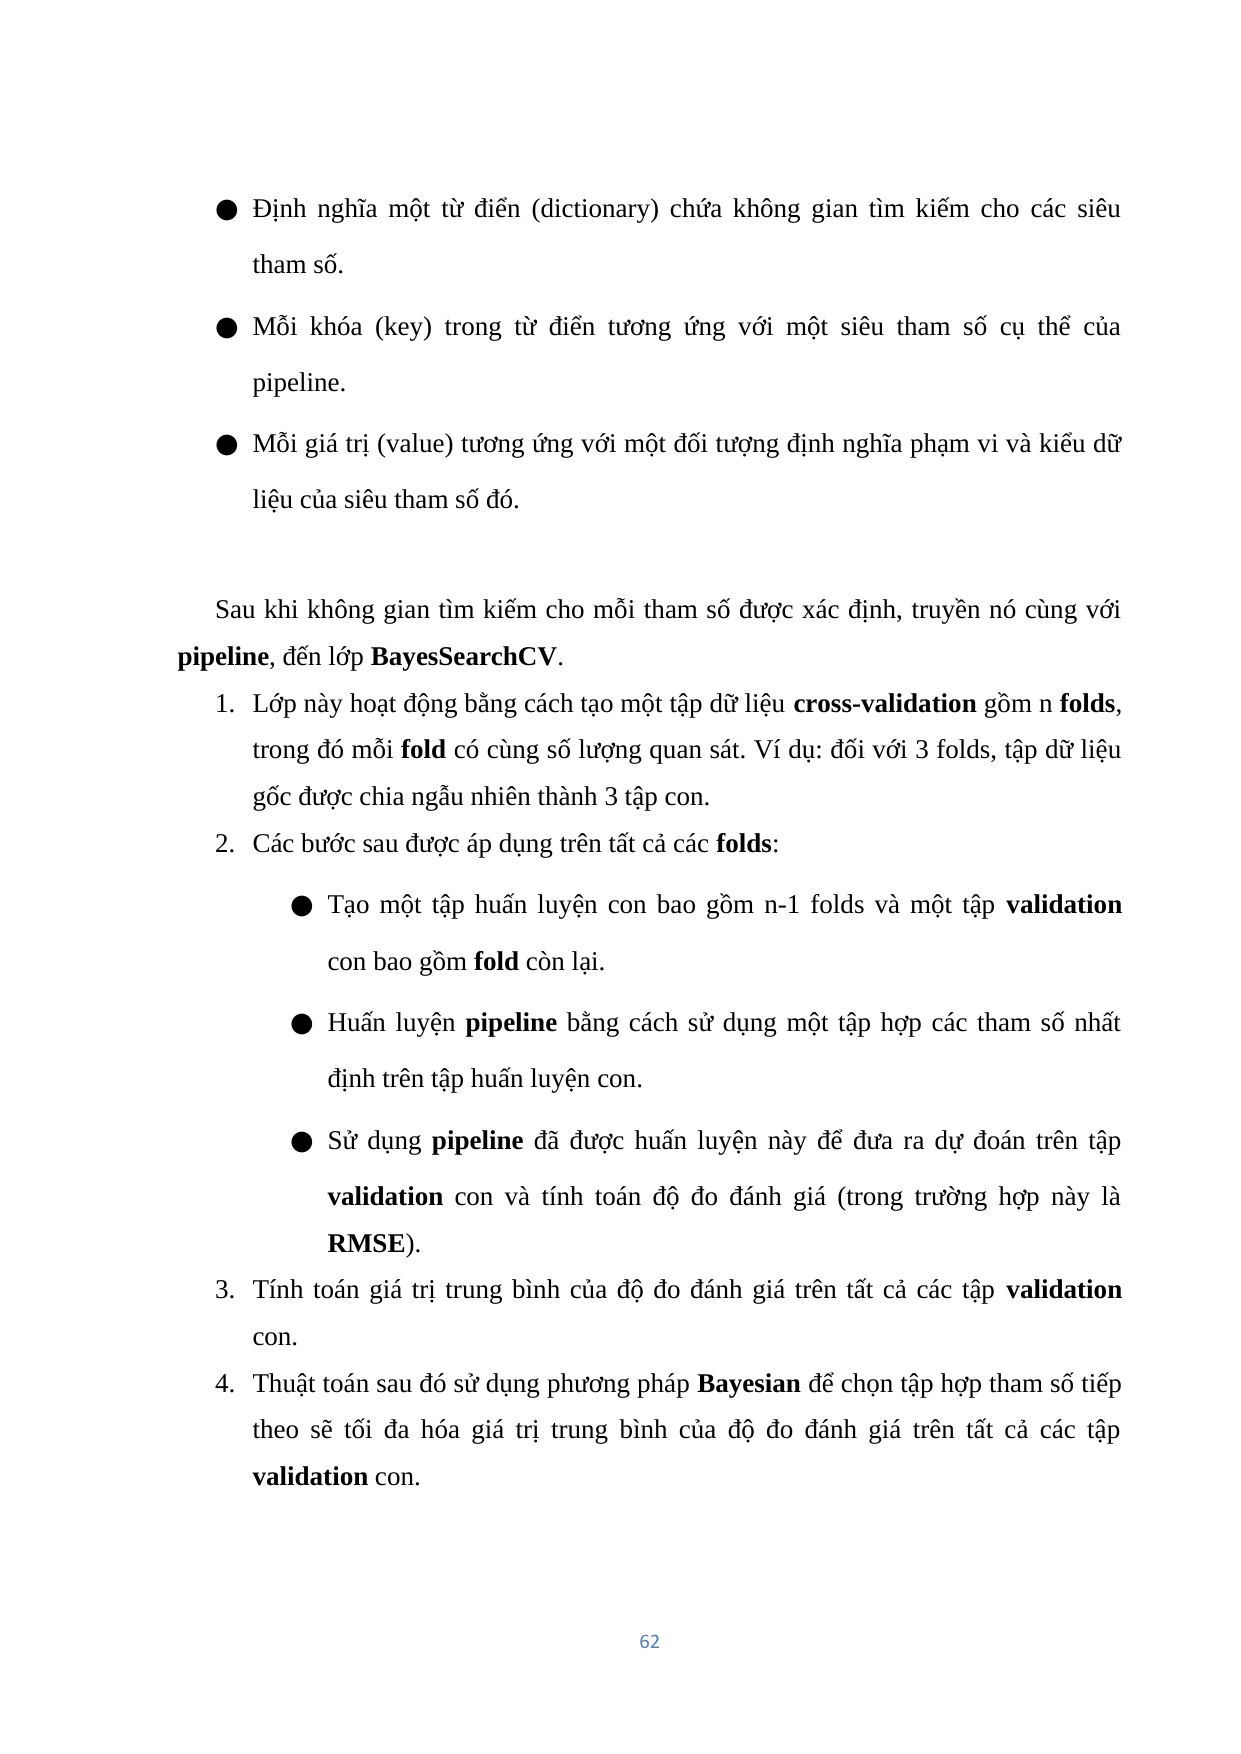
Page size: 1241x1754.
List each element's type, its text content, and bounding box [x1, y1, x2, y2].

list Lớp này hoạt động bằng cách tạo một tập dữ liệu cross-validation gồm n folds, trong đó mỗi fold có cùng số lượng quan sát. Ví dụ: đối với 3 folds, tập dữ liệu gốc được chia ngẫu nhiên thành 3 tập con. [215, 687, 1122, 811]
list Huấn luyện pipeline bằng cách sử dụng một tập hợp các tham số nhất định trên tập huấn luyện con. [290, 991, 1122, 1093]
text Sau khi không gian tìm kiếm cho mỗi tham số được xác định, truyền nó cùng với pipeline, đến lớp BayesSearchCV. [177, 594, 1122, 671]
list Thuật toán sau đó sử dụng phương pháp Bayesian để chọn tập hợp tham số tiếp theo sẽ tối đa hóa giá trị trung bình của độ đo đánh giá trên tất cả các tập validation con. [215, 1367, 1122, 1491]
list Tính toán giá trị trung bình của độ đo đánh giá trên tất cả các tập validation con. [215, 1273, 1122, 1351]
list Các bước sau được áp dụng trên tất cả các folds: [215, 827, 1122, 858]
list Định nghĩa một từ điển (dictionary) chứa không gian tìm kiếm cho các siêu tham số. [215, 177, 1122, 279]
list Mỗi giá trị (value) tương ứng với một đối tượng định nghĩa phạm vi và kiểu dữ liệu của siêu tham số đó. [215, 413, 1122, 515]
list Sử dụng pipeline đã được huấn luyện này để đưa ra dự đoán trên tập validation con và tính toán độ đo đánh giá (trong trường hợp này là RMSE). [290, 1109, 1122, 1258]
list Mỗi khóa (key) trong từ điển tương ứng với một siêu tham số cụ thể của pipeline. [215, 295, 1122, 397]
list Tạo một tập huấn luyện con bao gồm n-1 folds và một tập validation con bao gồm fold còn lại. [290, 874, 1122, 976]
